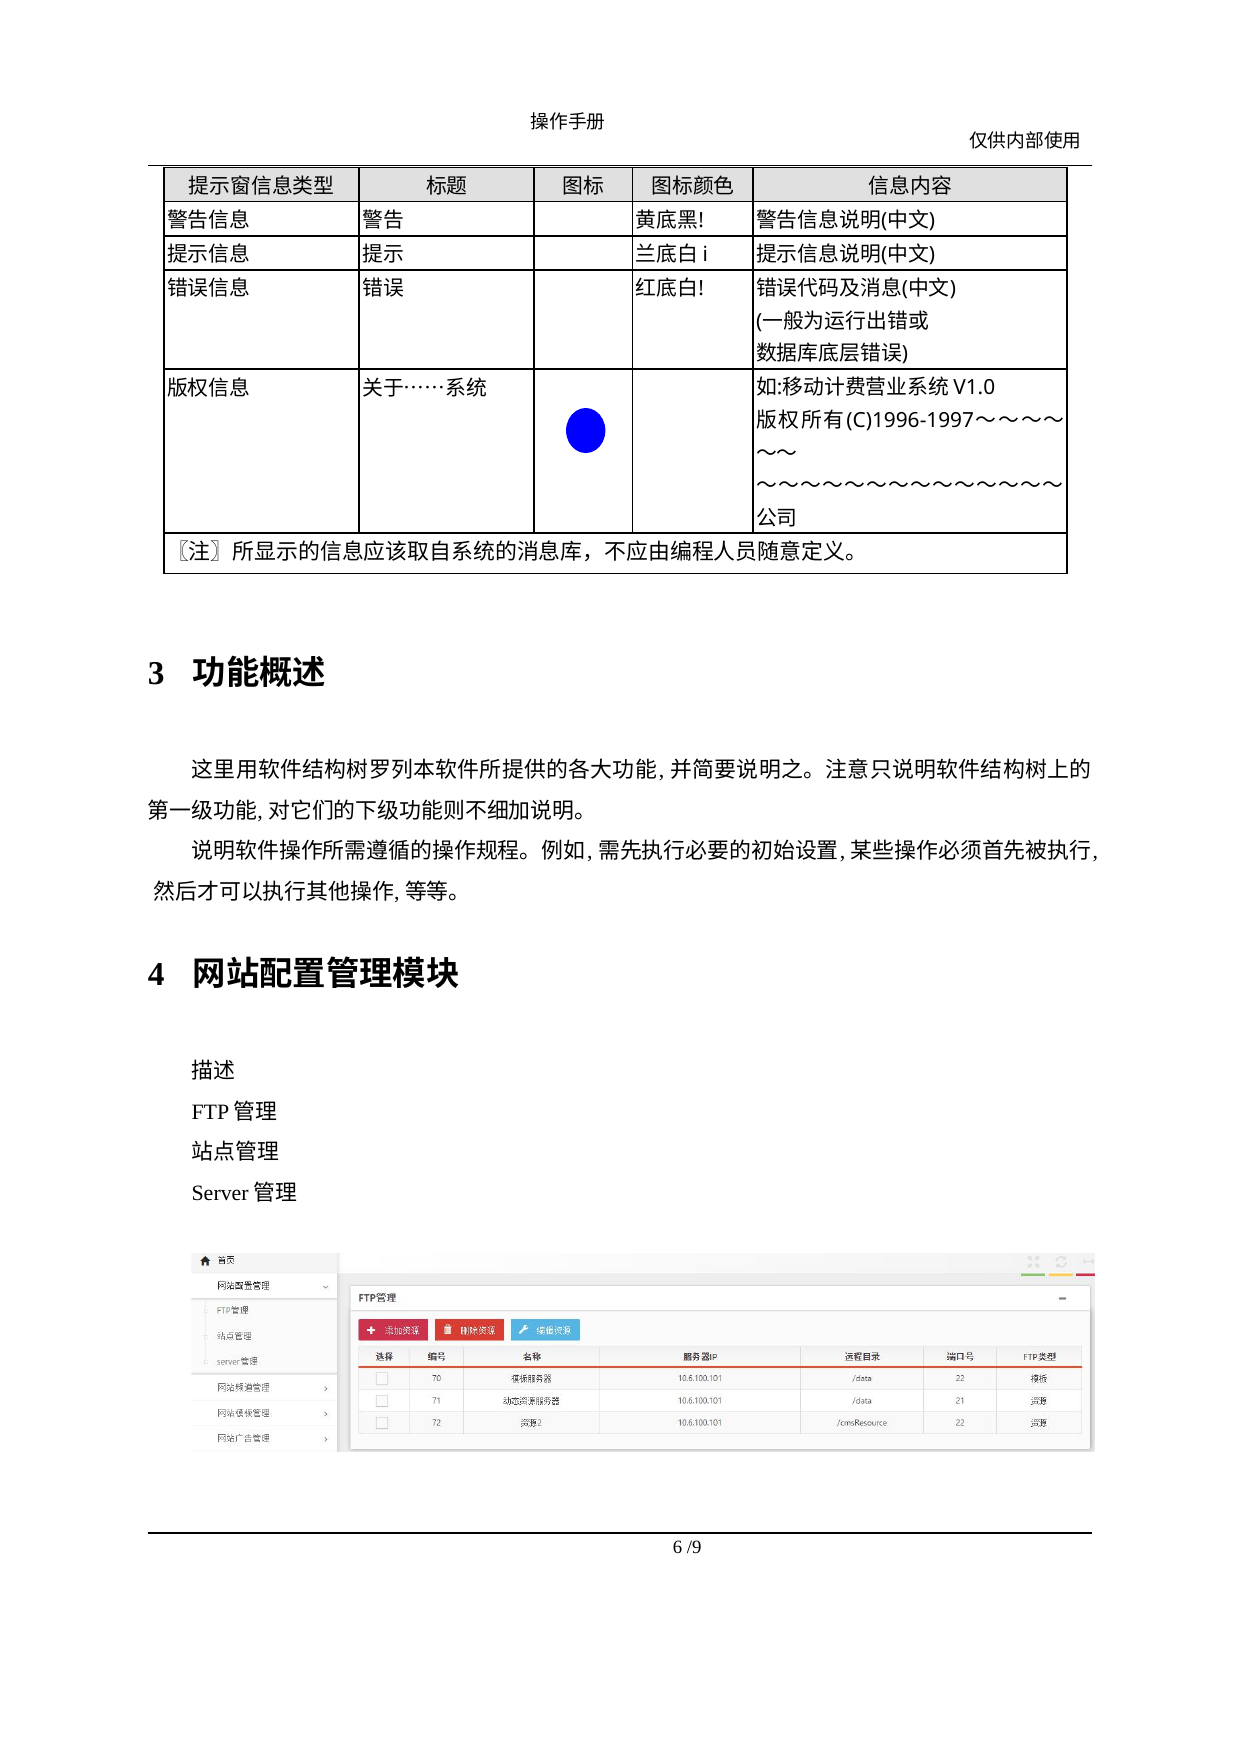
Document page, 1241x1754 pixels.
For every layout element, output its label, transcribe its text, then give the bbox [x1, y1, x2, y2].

table_cell 黄底黑! [633, 202, 752, 235]
table_cell 关于……系统 [360, 370, 533, 532]
table_header 标题 [360, 168, 533, 201]
text 描述 [148, 1053, 1092, 1085]
table_cell 警告信息 [165, 202, 358, 235]
table_header 图标颜色 [633, 168, 752, 201]
table_cell 提示信息说明(中文) [754, 237, 1066, 269]
text 站点管理 [148, 1134, 1092, 1166]
text 这里用软件结构树罗列本软件所提供的各大功能, 并简要说明之。注意只说明软件结构树上的第一级功能, 对它们的下级功能则不细加说明。 [148, 752, 1092, 825]
table_cell 〖注〗所显示的信息应该取自系统的消息库，不应由编程人员随意定义。 [165, 534, 1066, 572]
subtitle 网站配置管理模块 [148, 939, 1092, 1004]
table_header 信息内容 [754, 168, 1066, 201]
text Server管理 [148, 1174, 1092, 1207]
table_cell 版权信息 [165, 370, 358, 532]
table_cell 提示 [360, 237, 533, 269]
picture [191, 1253, 1095, 1452]
text FTP管理 [148, 1093, 1092, 1126]
table_cell [633, 370, 752, 532]
table_cell 红底白! [633, 271, 752, 368]
text 说明软件操作所需遵循的操作规程。例如, 需先执行必要的初始设置, 某些操作必须首先被执行, 然后才可以执行其他操作, 等等。 [148, 833, 1092, 906]
table_header 提示窗信息类型 [165, 168, 358, 201]
table_cell 错误代码及消息(中文) (一般为运行出错或 数据库底层错误) [754, 271, 1066, 368]
table_cell 如:移动计费营业系统V1.0 版权所有(C)1996-1997～～～～～～ ～～～～～～～～～～～～～～公司 [754, 370, 1066, 532]
table_cell 警告信息说明(中文) [754, 202, 1066, 235]
table_cell [535, 370, 632, 532]
table_header 图标 [535, 168, 632, 201]
table_cell 警告 [360, 202, 533, 235]
subtitle 功能概述 [148, 638, 1092, 703]
table_cell [535, 202, 632, 235]
table_cell 兰底白i [633, 237, 752, 269]
table_cell [535, 237, 632, 269]
table_cell 提示信息 [165, 237, 358, 269]
table_cell [535, 271, 632, 368]
table_cell 错误信息 [165, 271, 358, 368]
table_cell 错误 [360, 271, 533, 368]
